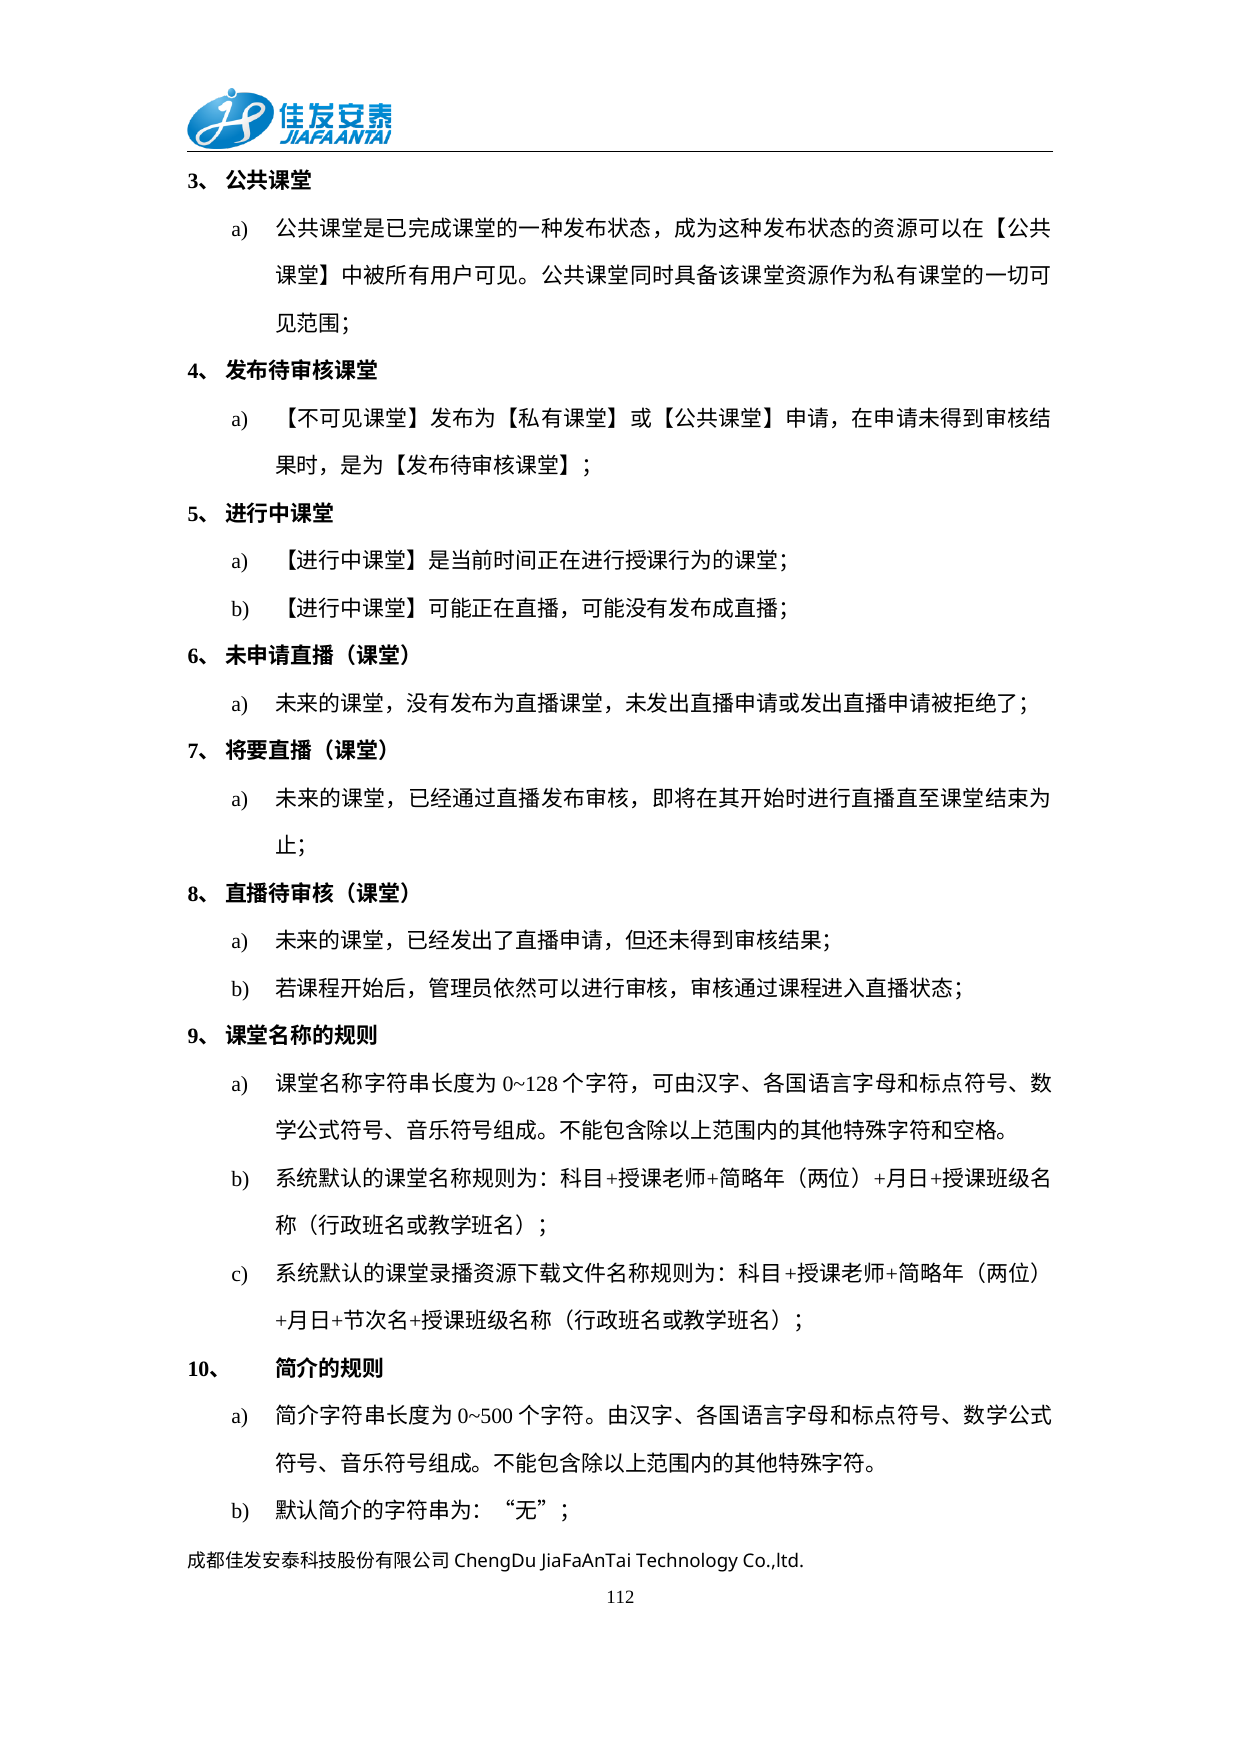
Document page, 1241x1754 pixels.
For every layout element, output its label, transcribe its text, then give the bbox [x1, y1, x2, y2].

list 发布待审核课堂 [187, 353, 1053, 385]
list 课堂名称的规则 [187, 1018, 1053, 1050]
list 未来的课堂，已经通过直播发布审核，即将在其开始时进行直播直至课堂结束为止； [231, 781, 1053, 860]
list 未来的课堂，没有发布为直播课堂，未发出直播申请或发出直播申请被拒绝了； [231, 686, 1053, 717]
list 进行中课堂 [187, 496, 1053, 527]
list 未来的课堂，已经发出了直播申请，但还未得到审核结果； [231, 923, 1053, 955]
list 公共课堂是已完成课堂的一种发布状态，成为这种发布状态的资源可以在【公共课堂】中被所有用户可见。公共课堂同时具备该课堂资源作为私有课堂的一切可见范围； [231, 211, 1053, 337]
list 【不可见课堂】发布为【私有课堂】或【公共课堂】申请，在申请未得到审核结果时，是为【发布待审核课堂】； [231, 401, 1053, 480]
list 【进行中课堂】可能正在直播，可能没有发布成直播； [231, 591, 1053, 622]
list 【进行中课堂】是当前时间正在进行授课行为的课堂； [231, 543, 1053, 575]
list 默认简介的字符串为：“无”； [231, 1493, 1053, 1525]
list 直播待审核（课堂） [187, 876, 1053, 907]
list 将要直播（课堂） [187, 733, 1053, 765]
list 简介字符串长度为0~500个字符。由汉字、各国语言字母和标点符号、数学公式符号、音乐符号组成。不能包含除以上范围内的其他特殊字符。 [231, 1398, 1053, 1477]
list 若课程开始后，管理员依然可以进行审核，审核通过课程进入直播状态； [231, 971, 1053, 1002]
list 系统默认的课堂名称规则为：科目+授课老师+简略年（两位）+月日+授课班级名称（行政班名或教学班名）； [231, 1161, 1053, 1240]
list 公共课堂 [187, 163, 1053, 195]
list 简介的规则 [187, 1351, 1053, 1382]
list 系统默认的课堂录播资源下载文件名称规则为：科目+授课老师+简略年（两位）+月日+节次名+授课班级名称（行政班名或教学班名）； [231, 1256, 1053, 1335]
list 未申请直播（课堂） [187, 638, 1053, 670]
list 课堂名称字符串长度为0~128个字符，可由汉字、各国语言字母和标点符号、数学公式符号、音乐符号组成。不能包含除以上范围内的其他特殊字符和空格。 [231, 1066, 1053, 1145]
picture [187, 88, 392, 149]
